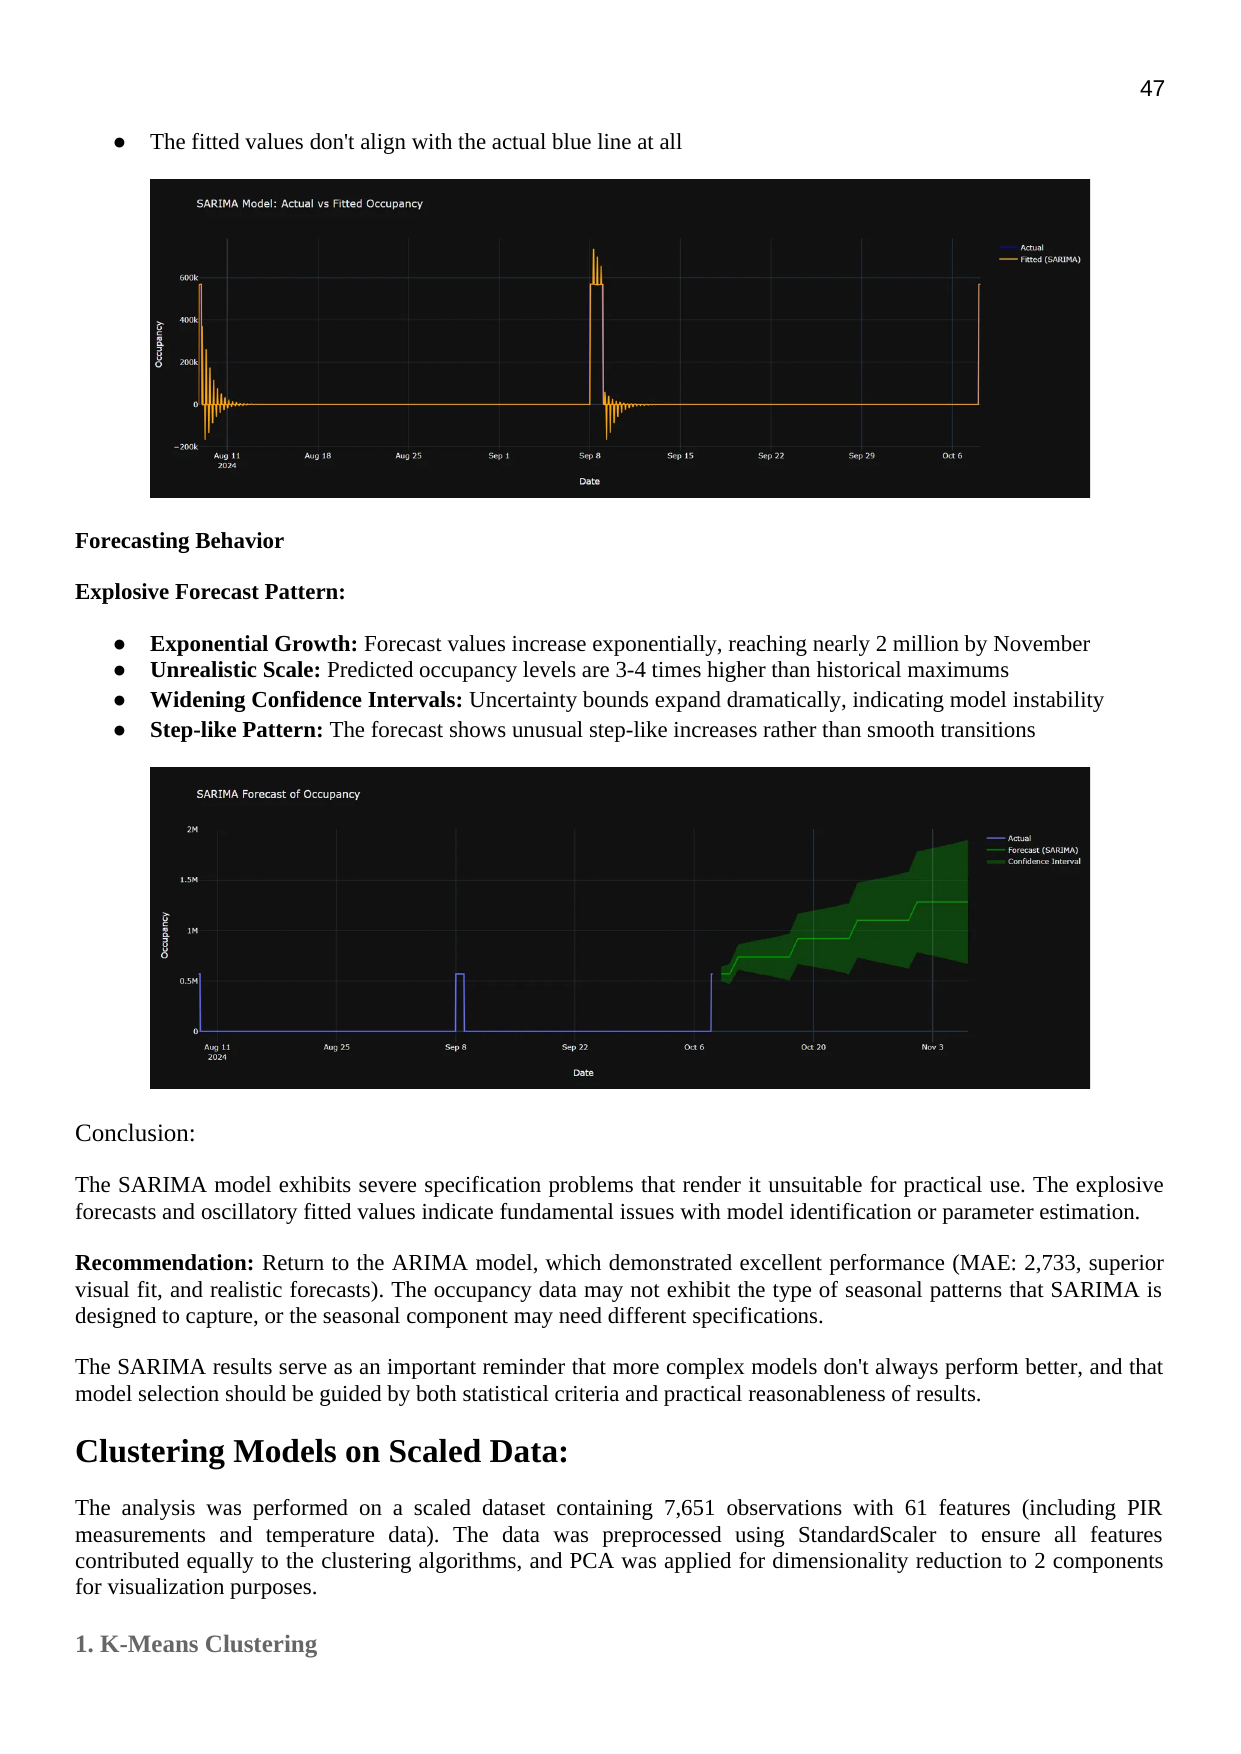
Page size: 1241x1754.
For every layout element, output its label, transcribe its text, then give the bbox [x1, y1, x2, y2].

text The analysis was performed on a scaled dataset containing 7,651 observations with 61 features (including PIR measurements and temperature data). The data was preprocessed using StandardScaler to ensure all features contributed equally to the clustering algorithms, and PCA was applied for dimensionality reduction to 2 components for visualization purposes. [75, 1494, 1165, 1600]
list Exponential Growth: Forecast values increase exponentially, reaching nearly 2 million by November [112, 630, 1165, 656]
subtitle 1. K-Means Clustering [75, 1629, 1165, 1658]
list Widening Confidence Intervals: Uncertainty bounds expand dramatically, indicating model instability [112, 686, 1165, 713]
text Explosive Forecast Pattern: [75, 578, 1165, 605]
list The fitted values don't align with the actual blue line at all [112, 128, 1165, 154]
text The SARIMA results serve as an important reminder that more complex models don't always perform better, and that model selection should be guided by both statistical criteria and practical reasonableness of results. [75, 1353, 1165, 1406]
picture [150, 767, 1091, 1089]
picture [150, 179, 1091, 498]
subtitle Clustering Models on Scaled Data: [75, 1431, 1165, 1469]
text The SARIMA model exhibits severe specification problems that render it unsuitable for practical use. The explosive forecasts and oscillatory fitted values indicate fundamental issues with model identification or parameter estimation. [75, 1172, 1165, 1224]
subtitle Conclusion: [75, 1118, 1165, 1147]
list Step-like Pattern: The forecast shows unusual step-like increases rather than smooth transitions [112, 716, 1165, 743]
subtitle Forecasting Behavior [75, 527, 1165, 553]
text Recommendation: Return to the ARIMA model, which demonstrated excellent performance (MAE: 2,733, superior visual fit, and realistic forecasts). The occupancy data may not exhibit the type of seasonal patterns that SARIMA is designed to capture, or the seasonal component may need different specifications. [75, 1249, 1165, 1328]
list Unrealistic Scale: Predicted occupancy levels are 3-4 times higher than historical maximums [112, 656, 1165, 682]
